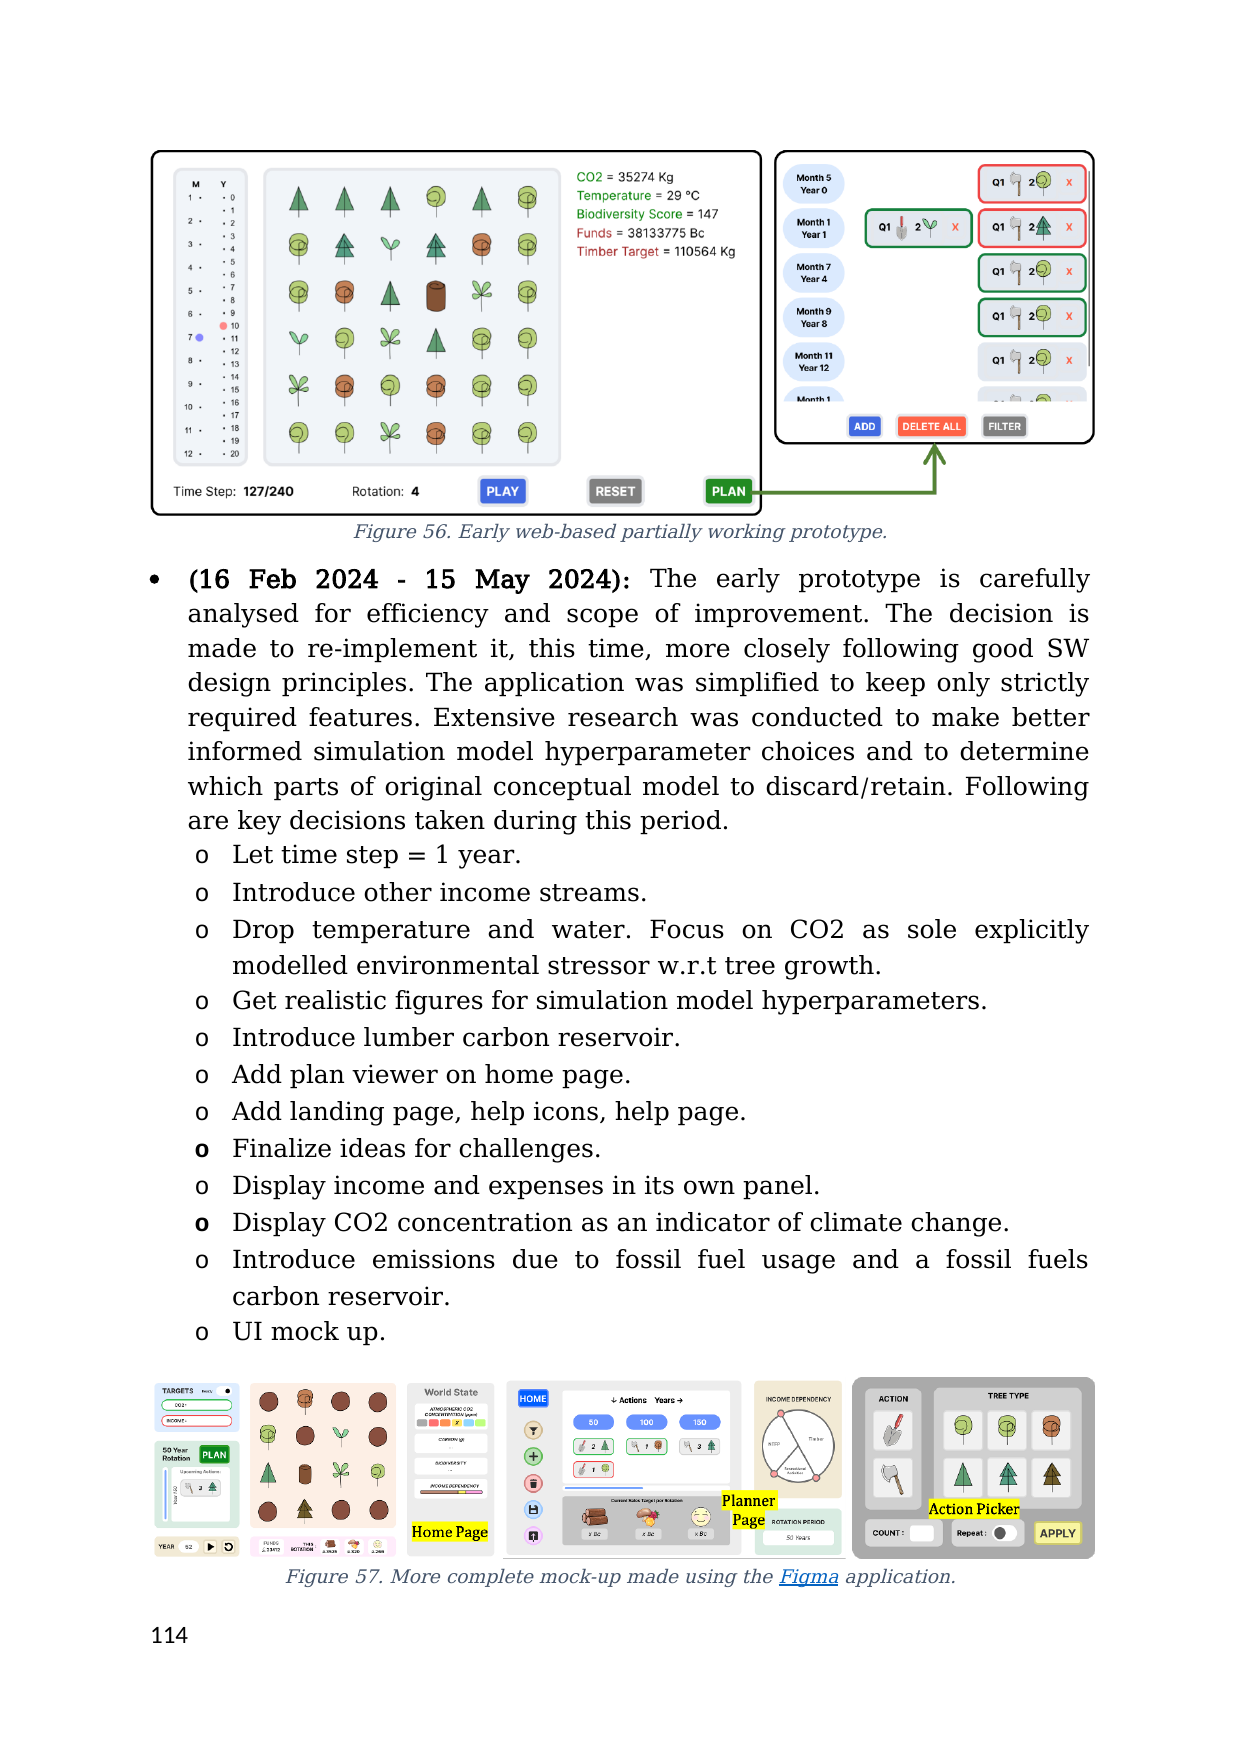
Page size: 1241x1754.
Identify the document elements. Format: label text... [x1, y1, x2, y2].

list (16 Feb 2024 - 15 May 2024): The early prototype is carefully analysed for efficiency and scope of improvement. The decision is made to re-implement it, this time, more closely following good SW design principles. The application was simplified to keep only strictly required features. Extensive research was conducted to make better informed simulation model hyperparameter choices and to determine which parts of original conceptual model to discard/retain. Following are key decisions taken during this period. [150, 563, 1090, 834]
list Display income and expenses in its own panel. [194, 1170, 1090, 1202]
list Add plan viewer on home page. [194, 1059, 1090, 1091]
text Figure 57. More complete mock-up made using the Figma application. [150, 1564, 1090, 1587]
picture [150, 150, 1095, 516]
list Drop temperature and water. Focus on CO2 as sole explicitly modelled environmental stressor w.r.t tree growth. [194, 913, 1090, 980]
list Let time step = 1 year. [194, 839, 1090, 871]
list Introduce lumber carbon reservoir. [194, 1022, 1090, 1054]
list Finalize ideas for challenges. [194, 1133, 1090, 1165]
list Introduce emissions due to fossil fuel usage and a fossil fuels carbon reservoir. [194, 1244, 1090, 1311]
picture [150, 1377, 1095, 1561]
text Figure 56. Early web-based partially working prototype. [150, 520, 1090, 542]
list UI mock up. [194, 1315, 1090, 1348]
list Get realistic figures for simulation model hyperparameters. [194, 984, 1090, 1017]
list Display CO2 concentration as an indicator of climate change. [194, 1207, 1090, 1239]
list Introduce other income streams. [194, 876, 1090, 908]
list Add landing page, help icons, help page. [194, 1096, 1090, 1128]
